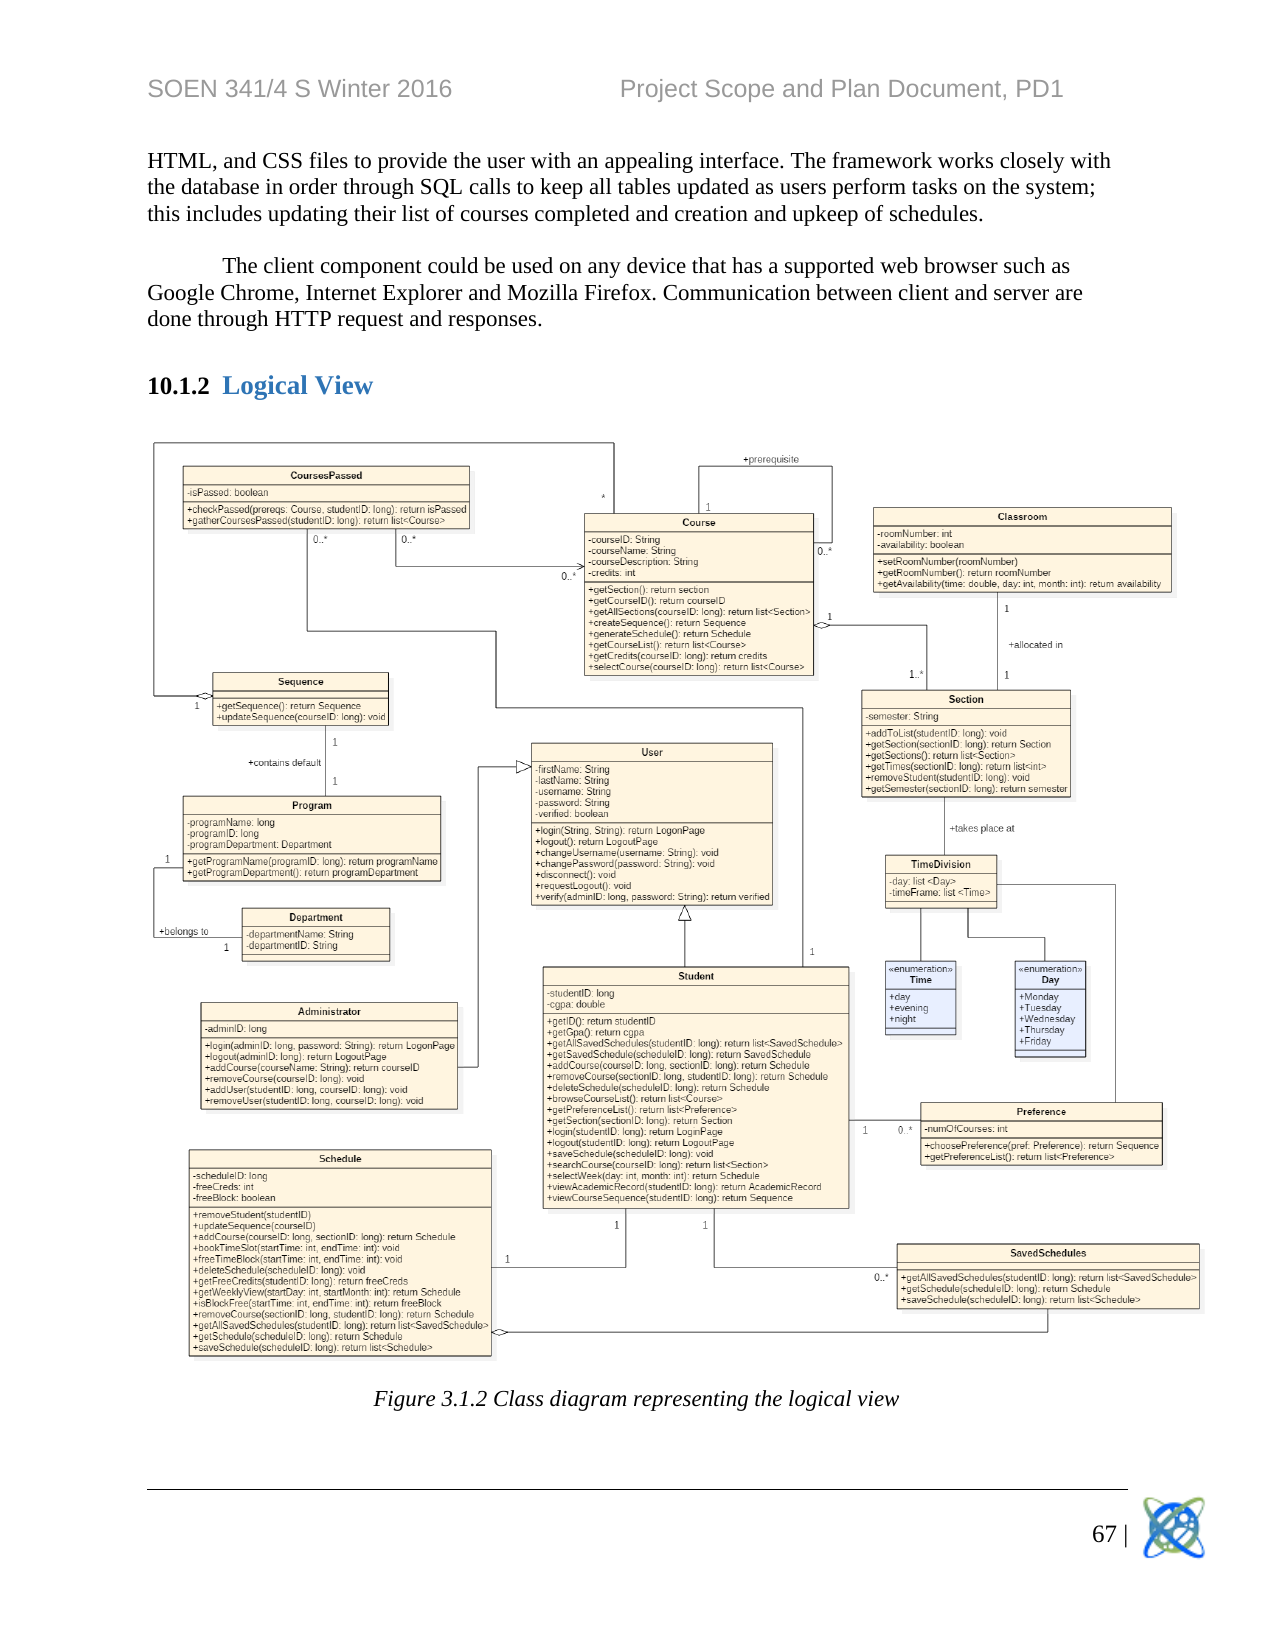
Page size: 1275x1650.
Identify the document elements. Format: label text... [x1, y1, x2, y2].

text The client component could be used on any device that has a supported web browser such as Google Chrome, Internet Explorer and Mozilla Firefox. Communication between client and server are done through HTTP request and responses. [147, 252, 1128, 331]
text Figure 3.1.2 Class diagram representing the logical view [147, 1385, 1128, 1411]
picture [1123, 1490, 1224, 1566]
text Logical View [147, 369, 1128, 400]
picture [147, 435, 1228, 1385]
